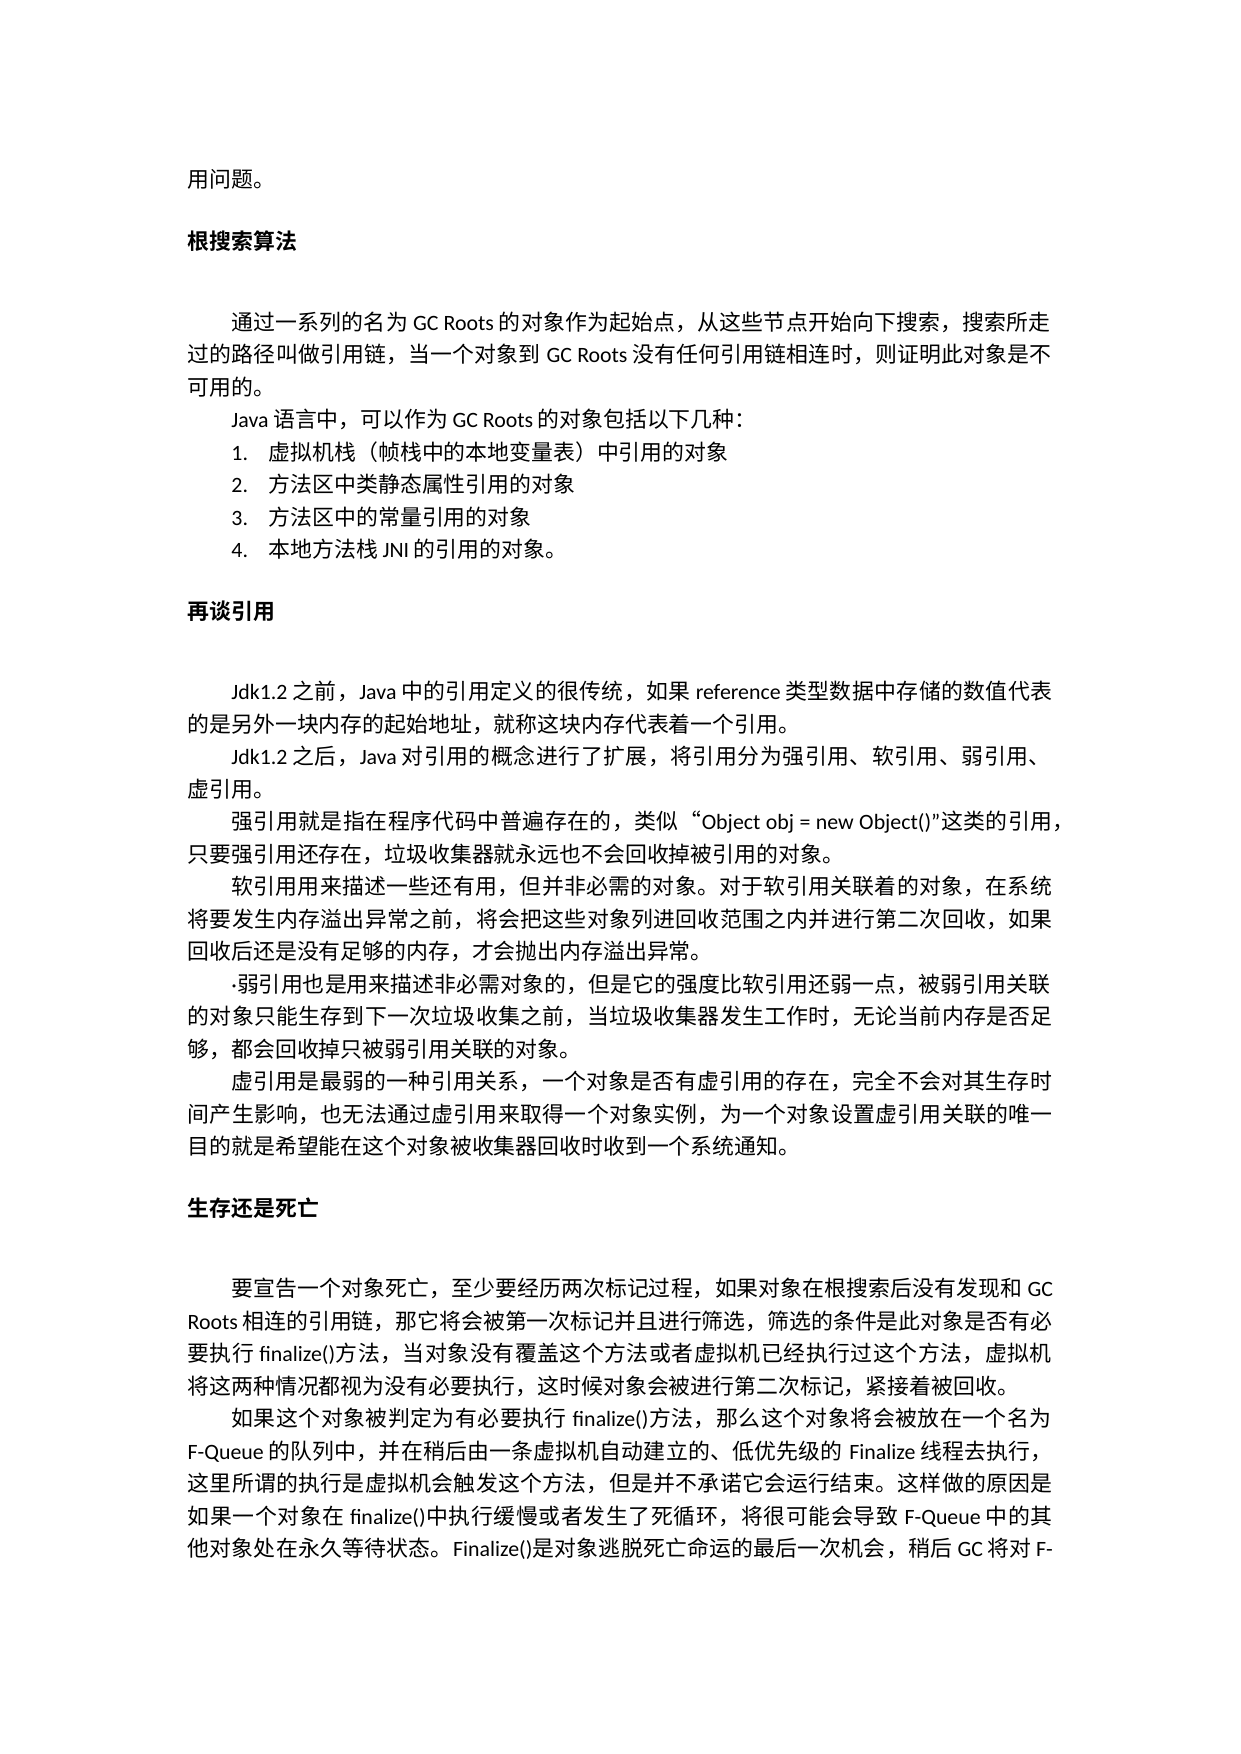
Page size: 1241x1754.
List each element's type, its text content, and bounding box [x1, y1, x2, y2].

text Java语言中，可以作为GC Roots的对象包括以下几种： [187, 402, 1053, 434]
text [187, 1401, 1053, 1563]
list 方法区中类静态属性引用的对象 [231, 467, 1053, 499]
text 通过一系列的名为GC Roots的对象作为起始点，从这些节点开始向下搜索，搜索所走过的路径叫做引用链，当一个对象到GC Roots没有任何引用链相连时，则证明此对象是不可用的。 [187, 304, 1053, 402]
text 虚引用是最弱的一种引用关系，一个对象是否有虚引用的存在，完全不会对其生存时间产生影响，也无法通过虚引用来取得一个对象实例，为一个对象设置虚引用关联的唯一目的就是希望能在这个对象被收集器回收时收到一个系统通知。 [187, 1064, 1053, 1161]
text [187, 162, 1053, 194]
text Jdk1.2之前，Java中的引用定义的很传统，如果reference类型数据中存储的数值代表的是另外一块内存的起始地址，就称这块内存代表着一个引用。 [187, 674, 1053, 739]
list 本地方法栈JNI的引用的对象。 [231, 532, 1053, 564]
text Jdk1.2之后，Java对引用的概念进行了扩展，将引用分为强引用、软引用、弱引用、虚引用。 [187, 739, 1053, 804]
text 要宣告一个对象死亡，至少要经历两次标记过程，如果对象在根搜索后没有发现和GC Roots相连的引用链，那它将会被第一次标记并且进行筛选，筛选的条件是此对象是否有必要执行finalize()方法，当对象没有覆盖这个方法或者虚拟机已经执行过这个方法，虚拟机将这两种情况都视为没有必要执行，这时候对象会被进行第二次标记，紧接着被回收。 [187, 1271, 1053, 1401]
list 虚拟机栈（帧栈中的本地变量表）中引用的对象 [231, 434, 1053, 467]
text 软引用用来描述一些还有用，但并非必需的对象。对于软引用关联着的对象，在系统将要发生内存溢出异常之前，将会把这些对象列进回收范围之内并进行第二次回收，如果回收后还是没有足够的内存，才会抛出内存溢出异常。 [187, 869, 1053, 966]
text 强引用就是指在程序代码中普遍存在的，类似“Object obj = new Object()”这类的引用，只要强引用还存在，垃圾收集器就永远也不会回收掉被引用的对象。 [187, 804, 1053, 869]
subtitle 再谈引用 [187, 593, 1053, 626]
subtitle 生存还是死亡 [187, 1190, 1053, 1223]
subtitle 根搜索算法 [187, 224, 1053, 256]
list 方法区中的常量引用的对象 [231, 499, 1053, 532]
text ·弱引用也是用来描述非必需对象的，但是它的强度比软引用还弱一点，被弱引用关联的对象只能生存到下一次垃圾收集之前，当垃圾收集器发生工作时，无论当前内存是否足够，都会回收掉只被弱引用关联的对象。 [187, 966, 1053, 1064]
